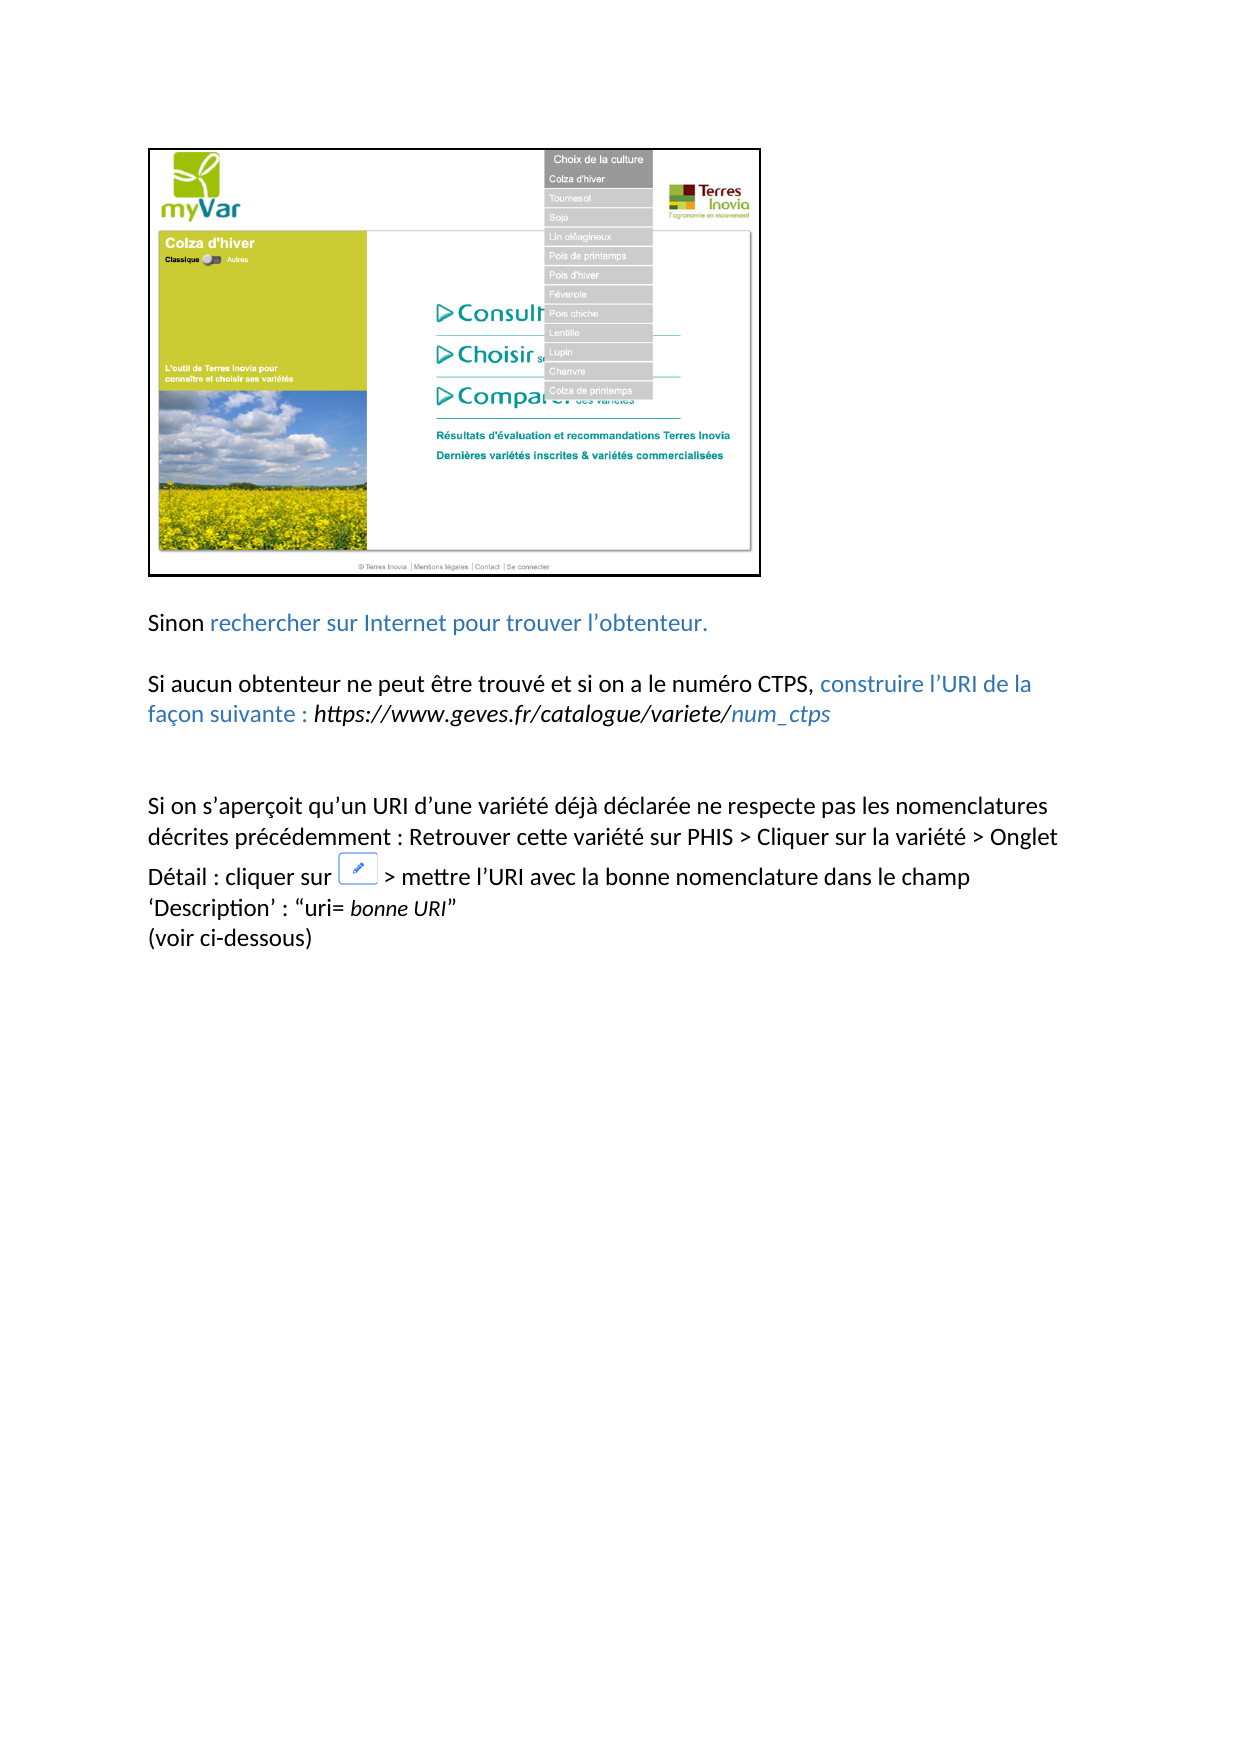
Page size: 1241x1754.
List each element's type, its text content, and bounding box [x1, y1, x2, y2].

text Si aucun obtenteur ne peut être trouvé et si on a le numéro CTPS, construire l’URI de la façon suivante : https://www.geves.fr/catalogue/variete/num_ctps [148, 668, 1093, 729]
text Sinon rechercher sur Internet pour trouver l’obtenteur. [148, 607, 1093, 638]
picture [150, 150, 759, 574]
picture [337, 851, 378, 886]
text Si on s’aperçoit qu’un URI d’une variété déjà déclarée ne respecte pas les nomenclatures décrites précédemment : Retrouver cette variété sur PHIS > Cliquer sur la variété > Onglet Détail : cliquer sur > mettre l’URI avec la bonne nomenclature dans le champ ‘Description’ : “uri= bonne URI” [148, 790, 1093, 922]
text (voir ci-dessous) [148, 922, 1093, 953]
